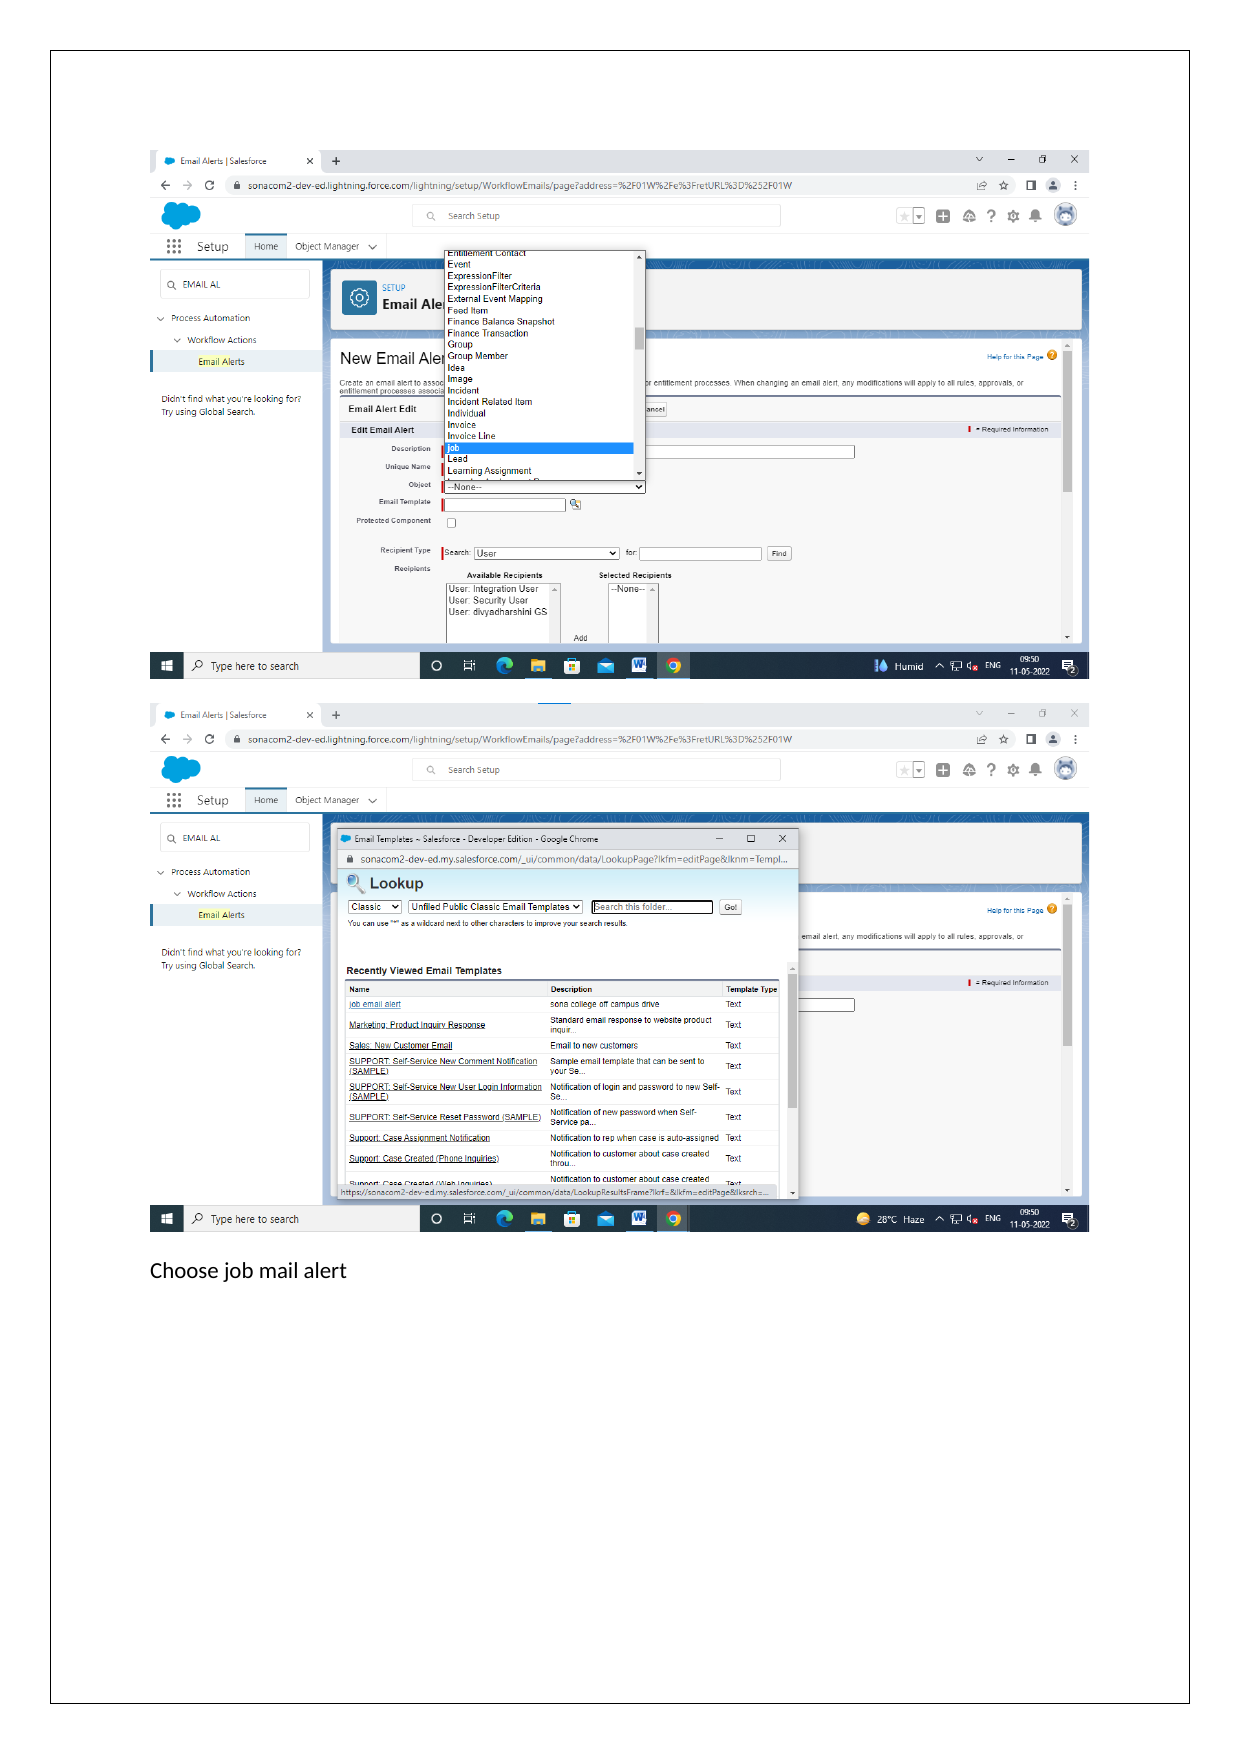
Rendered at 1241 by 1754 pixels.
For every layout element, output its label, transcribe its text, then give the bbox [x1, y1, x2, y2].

text Choose job mail alert [150, 1256, 1090, 1284]
picture [150, 150, 1090, 679]
picture [150, 703, 1090, 1232]
